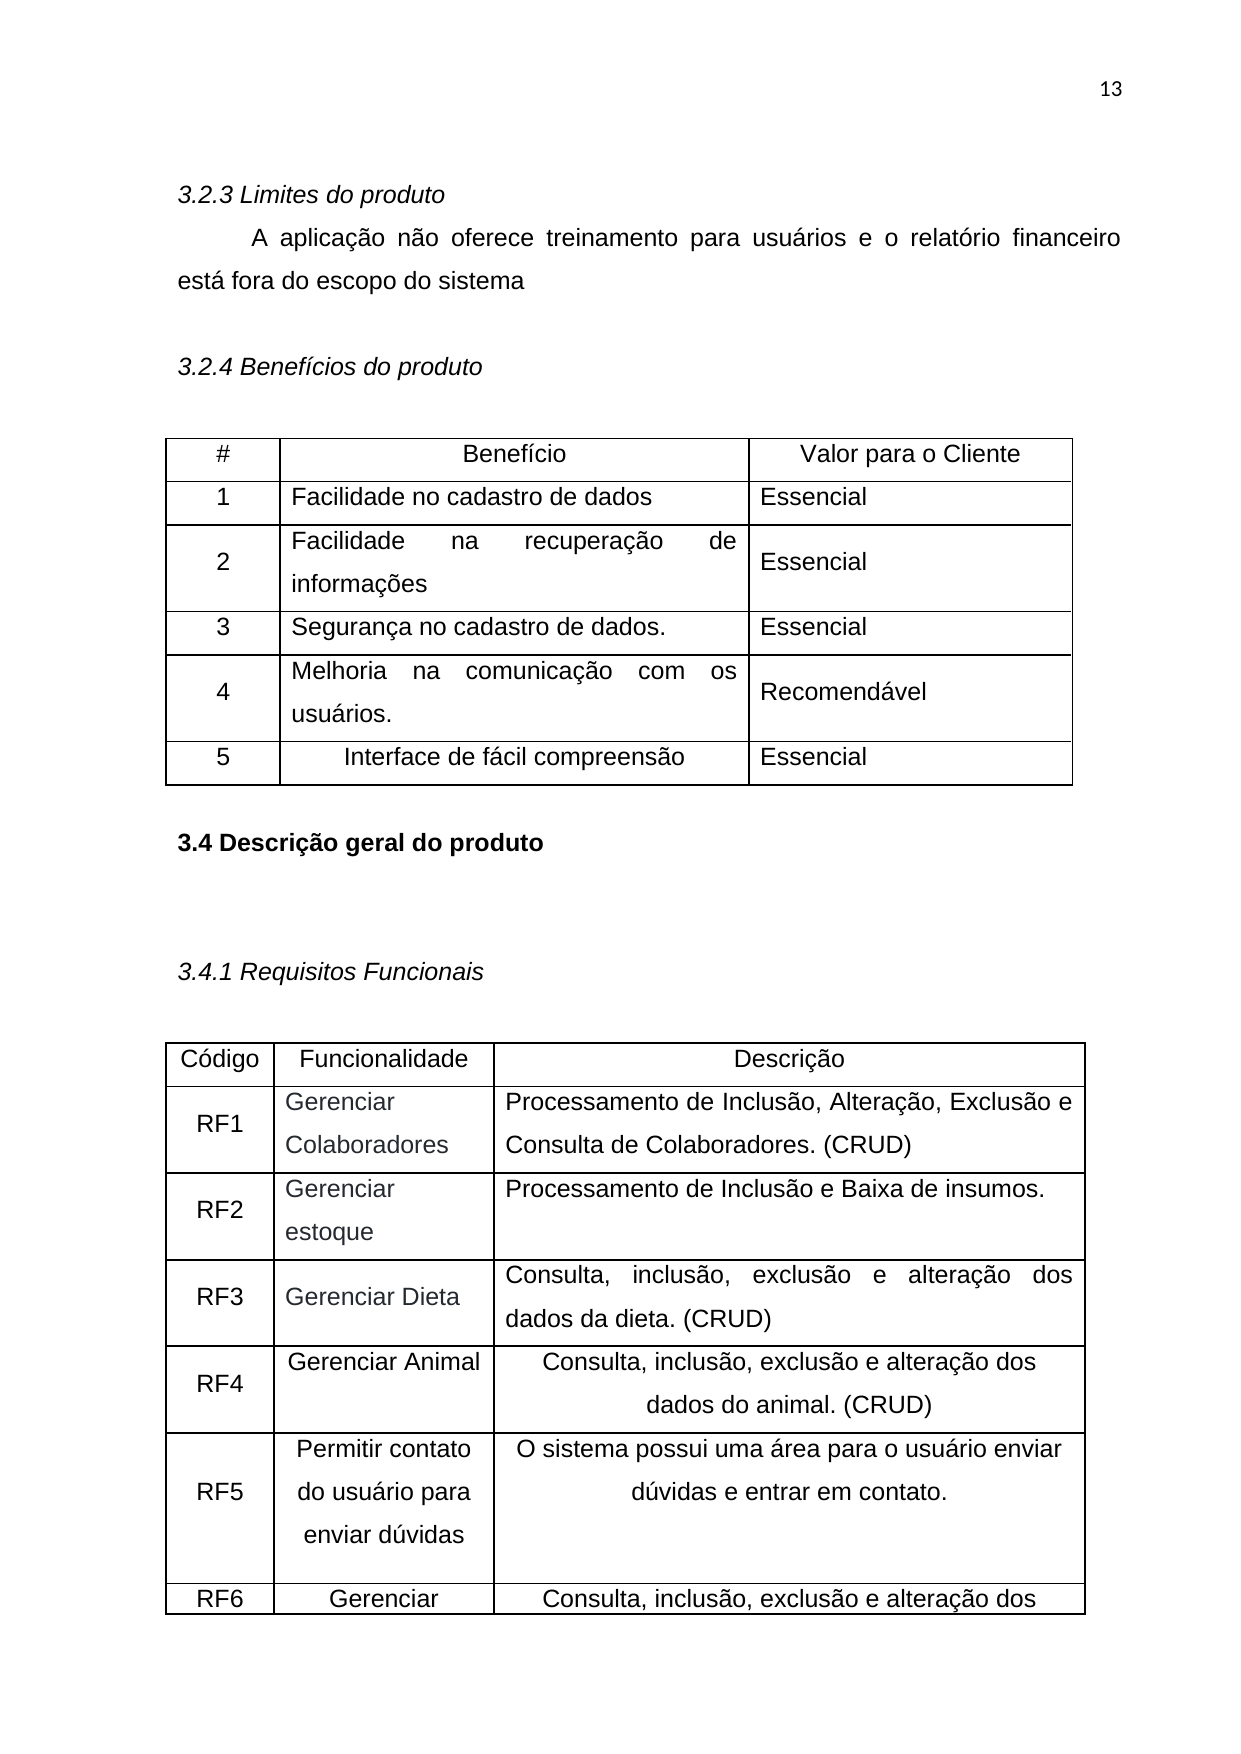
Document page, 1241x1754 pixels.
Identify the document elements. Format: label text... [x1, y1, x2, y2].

text A aplicação não oferece treinamento para usuários e o relatório financeiro está fora do escopo do sistema [177, 223, 1122, 294]
table_cell Essencial [750, 524, 1072, 611]
table_cell 5 [167, 742, 279, 784]
table_cell Essencial [750, 611, 1072, 654]
table_cell 4 [167, 656, 279, 741]
table_cell Segurança no cadastro de dados. [281, 612, 748, 654]
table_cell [495, 1584, 1084, 1613]
table_header # [167, 439, 279, 481]
subtitle 3.4.1 Requisitos Funcionais [177, 957, 1122, 986]
table_cell Facilidade na recuperação de informações [281, 526, 748, 611]
table_cell RF6 [167, 1584, 273, 1613]
subtitle 3.2.4 Benefícios do produto [177, 352, 1122, 381]
table_header Código [167, 1044, 273, 1086]
table_cell RF4 [167, 1347, 273, 1432]
table_header Valor para o Cliente [750, 439, 1072, 481]
table_cell Interface de fácil compreensão [281, 742, 748, 784]
table_cell Gerenciar Animal [275, 1347, 493, 1432]
table_cell Gerenciar estoque [275, 1174, 493, 1259]
table_cell RF2 [167, 1174, 273, 1259]
table_cell 2 [167, 526, 279, 611]
table_cell 1 [167, 482, 279, 524]
table_cell 3 [167, 612, 279, 654]
table_cell RF5 [167, 1434, 273, 1582]
table_cell Processamento de Inclusão e Baixa de insumos. [495, 1174, 1084, 1259]
table_cell Permitir contato do usuário para enviar dúvidas [275, 1434, 493, 1582]
table_header Descrição [495, 1044, 1084, 1086]
table_header Funcionalidade [275, 1044, 493, 1086]
table_cell Recomendável [750, 654, 1072, 741]
subtitle 3.2.3 Limites do produto [177, 179, 1122, 208]
table_cell Melhoria na comunicação com os usuários. [281, 656, 748, 741]
table_cell RF1 [167, 1087, 273, 1172]
table_cell Essencial [750, 481, 1072, 524]
table_cell Essencial [750, 741, 1072, 784]
table_cell Gerenciar Colaboradores [275, 1087, 493, 1172]
table_cell O sistema possui uma área para o usuário enviar dúvidas e entrar em contato. [495, 1434, 1084, 1582]
table_cell Gerenciar Dieta [275, 1261, 493, 1345]
table_cell Facilidade no cadastro de dados [281, 482, 748, 524]
table_cell Processamento de Inclusão, Alteração, Exclusão e Consulta de Colaboradores. (CRUD) [495, 1087, 1084, 1172]
table_cell Gerenciar compras [275, 1584, 493, 1613]
table_cell RF3 [167, 1261, 273, 1345]
subtitle 3.4 Descrição geral do produto [177, 828, 1122, 857]
table_cell Consulta, inclusão, exclusão e alteração dos dados do animal. (CRUD) [495, 1347, 1084, 1432]
table_header Benefício [281, 439, 748, 481]
table_cell Consulta, inclusão, exclusão e alteração dos dados da dieta. (CRUD) [495, 1261, 1084, 1345]
